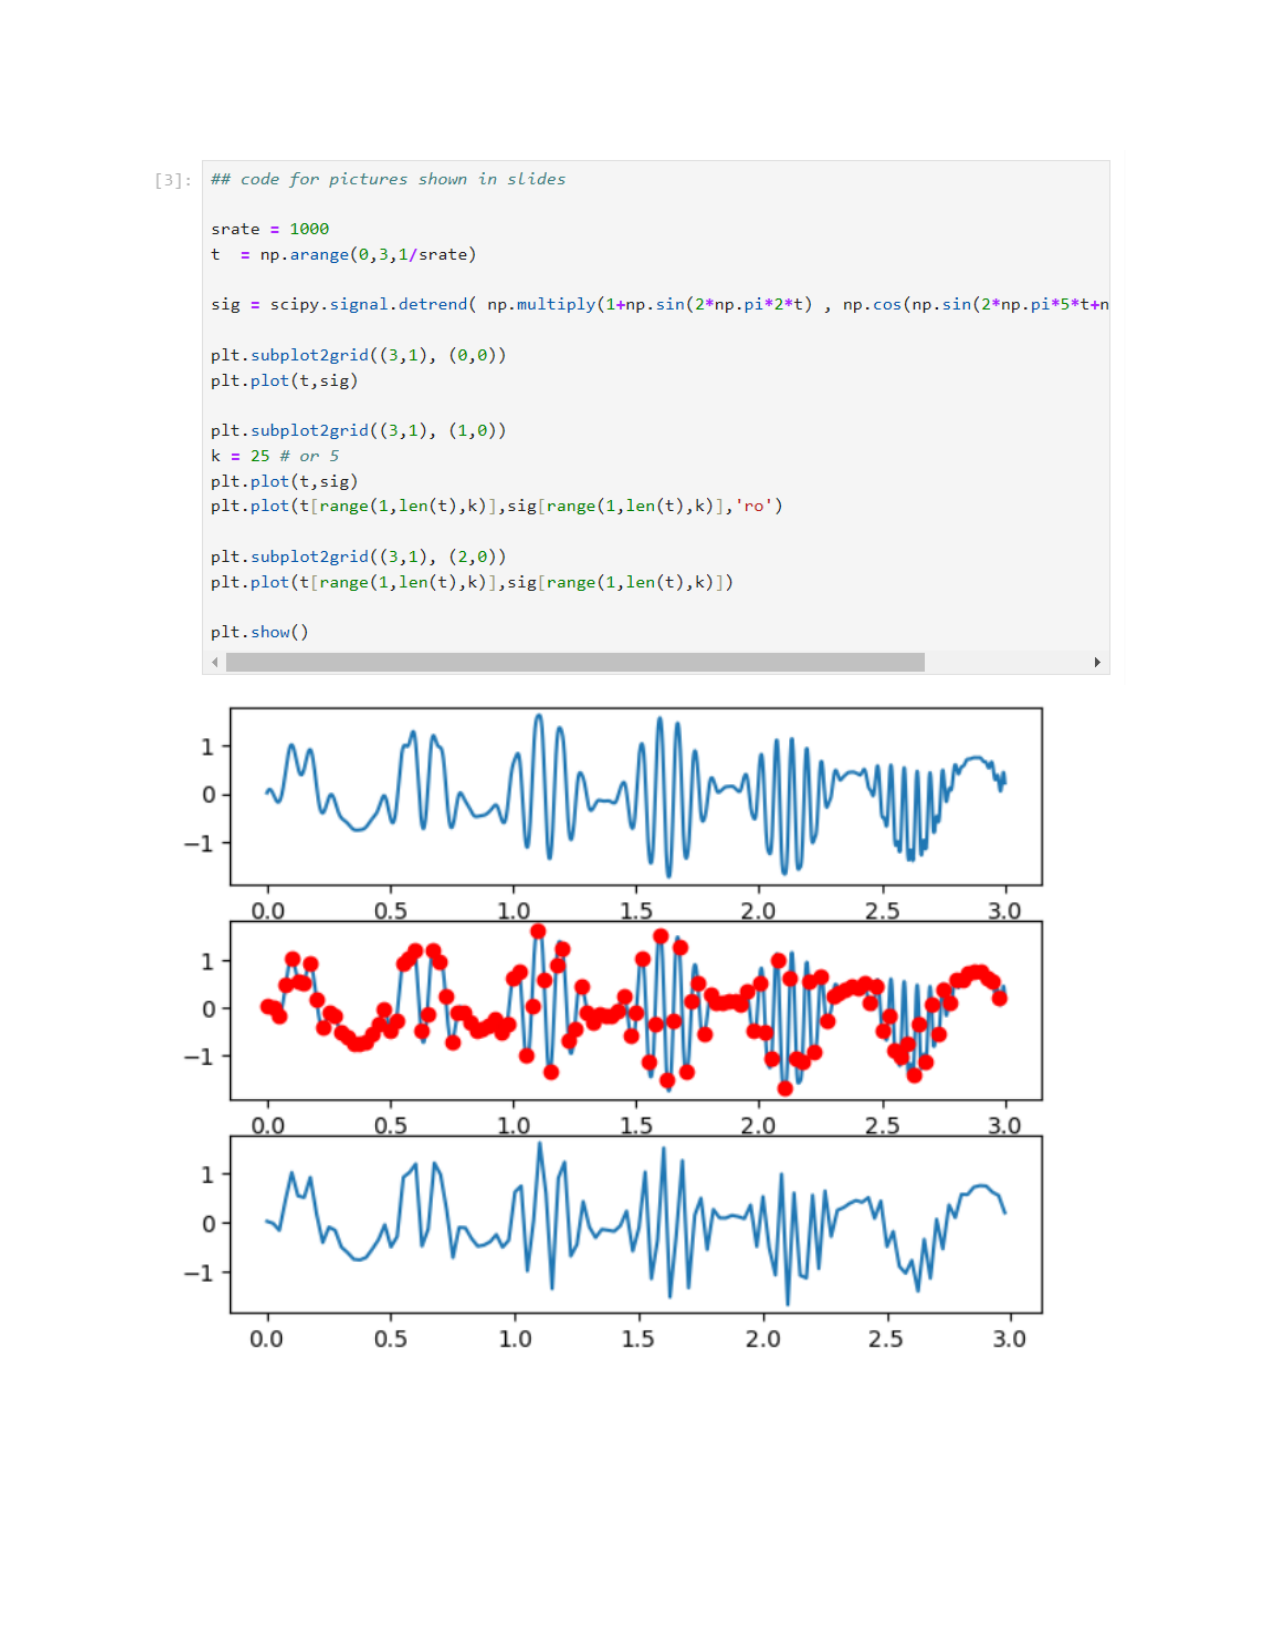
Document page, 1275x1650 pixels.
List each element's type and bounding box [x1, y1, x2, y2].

picture [150, 150, 1125, 685]
picture [150, 687, 1125, 1367]
